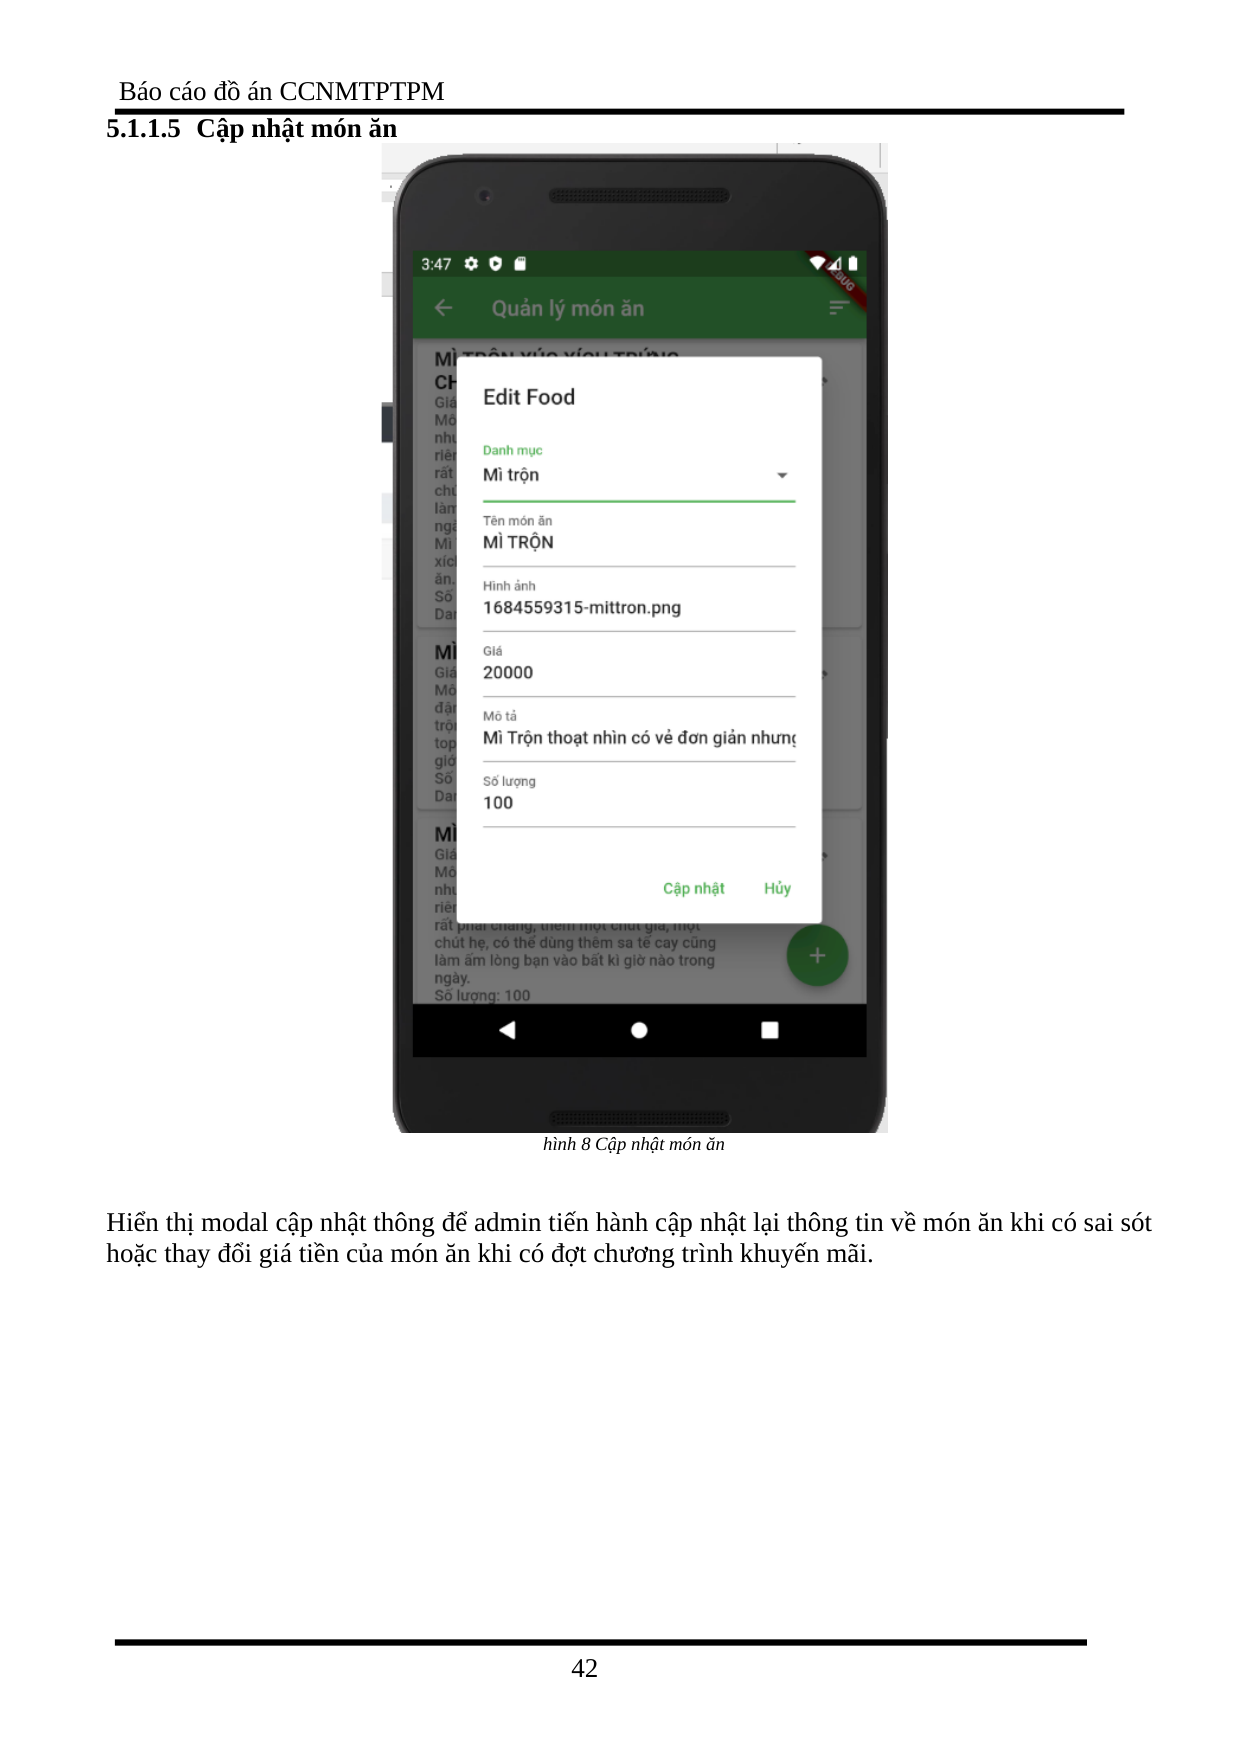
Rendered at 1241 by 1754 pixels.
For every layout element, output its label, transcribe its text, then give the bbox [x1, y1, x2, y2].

text Hiển thị modal cập nhật thông để admin tiến hành cập nhật lại thông tin về món ăn khi có sai sót hoặc thay đổi giá tiền của món ăn khi có đợt chương trình khuyến mãi. [106, 1206, 1163, 1268]
picture [381, 143, 888, 1133]
subtitle Cập nhật món ăn [106, 112, 1163, 144]
text hình 8 Cập nhật món ăn [106, 1133, 1163, 1154]
